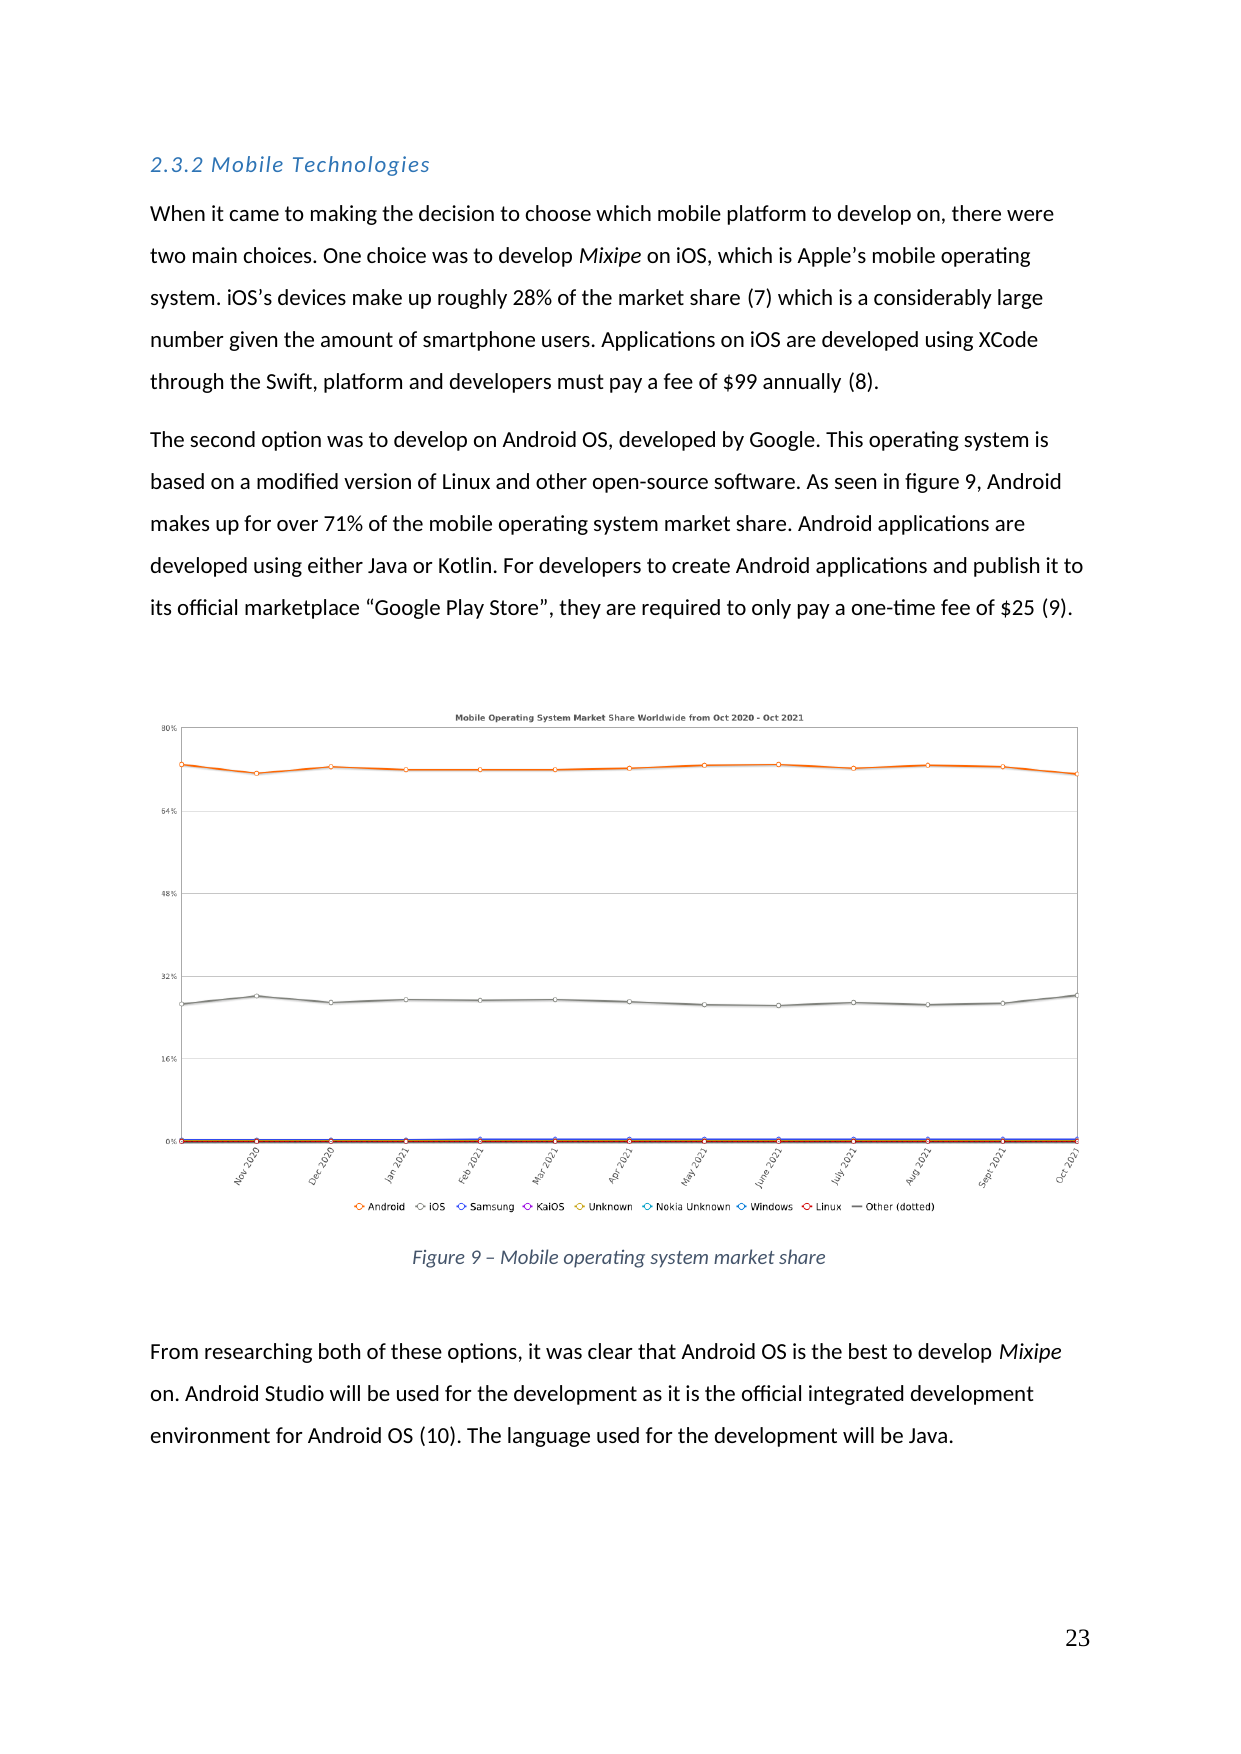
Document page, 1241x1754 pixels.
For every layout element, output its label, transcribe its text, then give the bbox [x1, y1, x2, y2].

text From researching both of these options, it was clear that Android OS is the best to develop Mixipe on. Android Studio will be used for the development as it is the official integrated development environment for Android OS . The language used for the development will be Java. [150, 1337, 1090, 1449]
text Figure 9 – Mobile operating system market share [150, 1244, 1090, 1270]
picture [161, 710, 1079, 1214]
text 2.3.2 Mobile Technologies [150, 150, 1090, 178]
text The second option was to develop on Android OS, developed by Google. This operating system is based on a modified version of Linux and other open-source software. As seen in figure 9, Android makes up for over 71% of the mobile operating system market share. Android applications are developed using either Java or Kotlin. For developers to create Android applications and publish it to its official marketplace “Google Play Store”, they are required to only pay a one-time fee of $25 . [150, 425, 1090, 621]
text When it came to making the decision to choose which mobile platform to develop on, there were two main choices. One choice was to develop Mixipe on iOS, which is Apple’s mobile operating system. iOS’s devices make up roughly 28% of the market share which is a considerably large number given the amount of smartphone users. Applications on iOS are developed using XCode through the Swift, platform and developers must pay a fee of $99 annually . [150, 199, 1090, 395]
